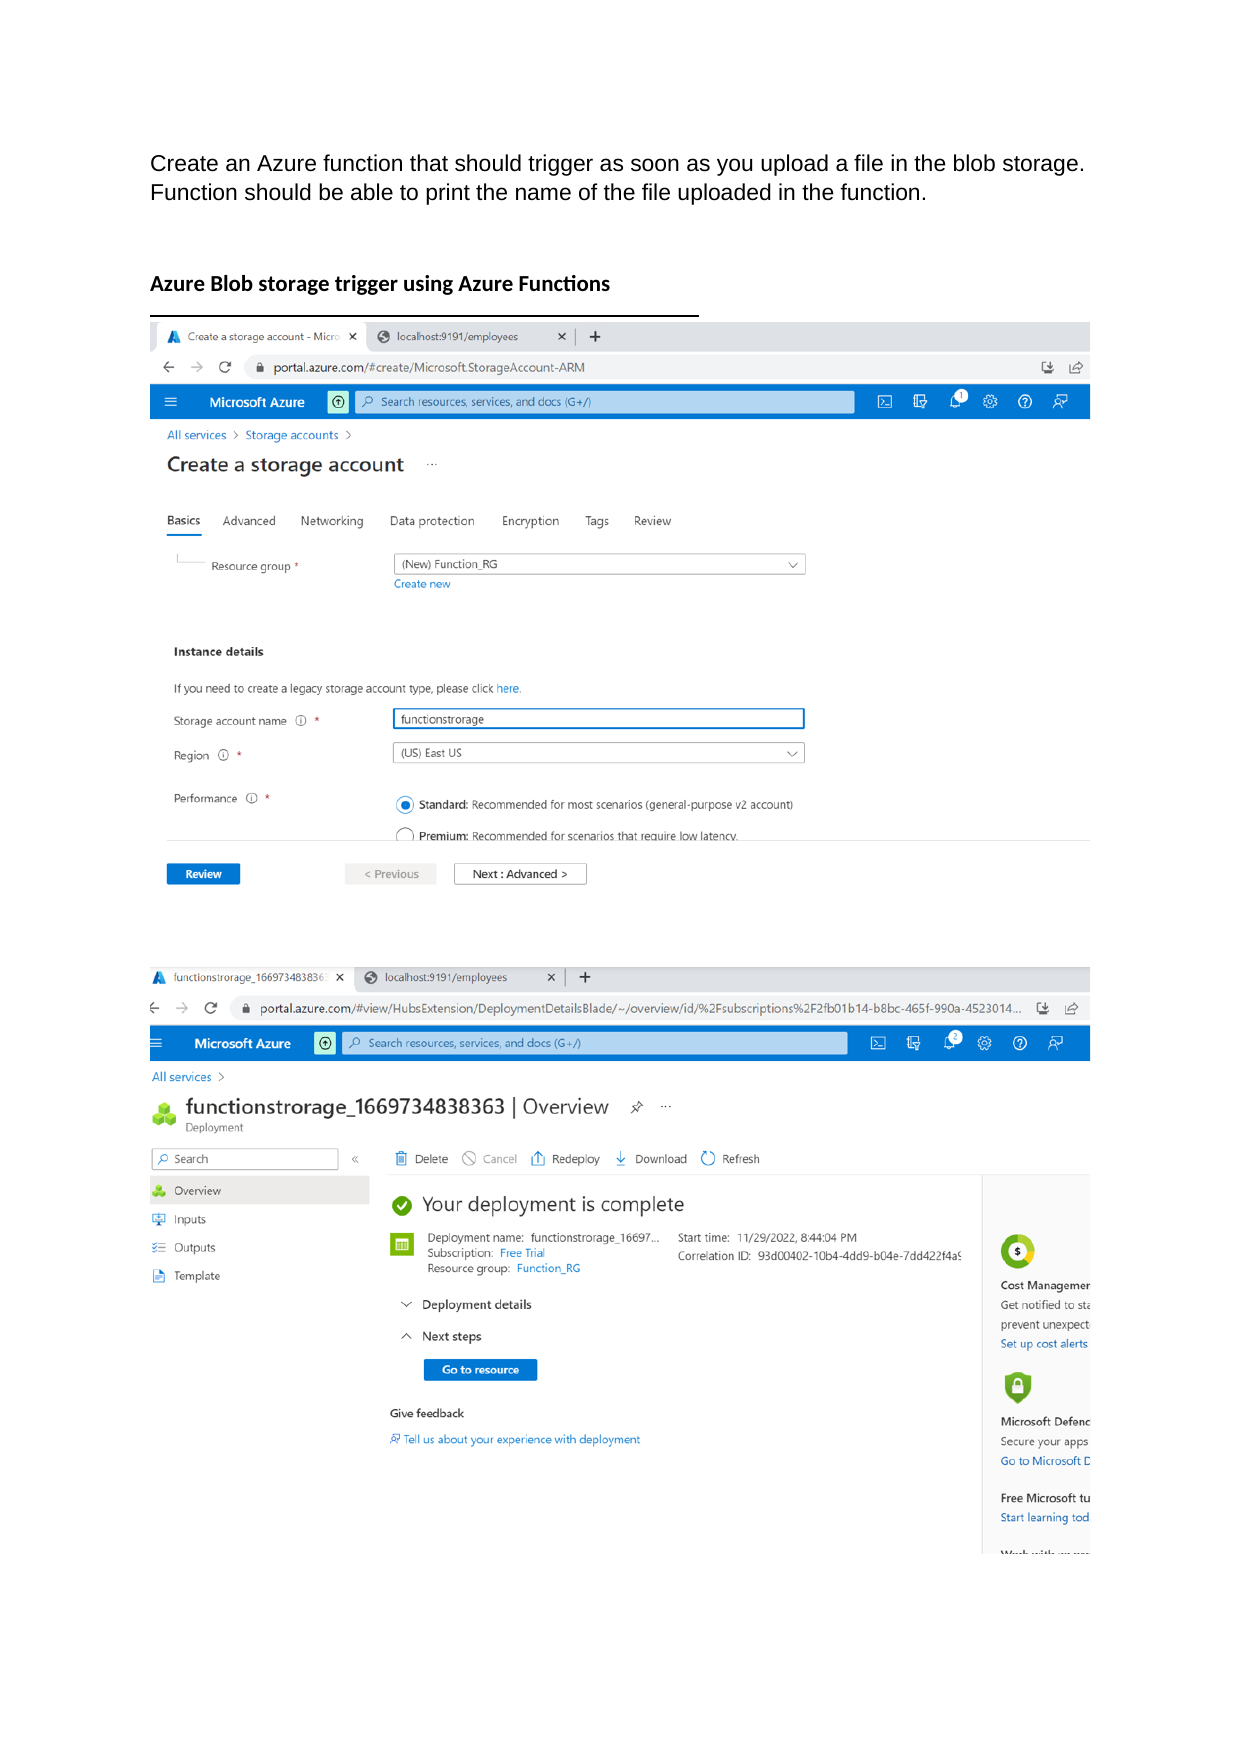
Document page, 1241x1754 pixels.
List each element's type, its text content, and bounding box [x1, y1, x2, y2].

picture [150, 967, 1091, 1554]
picture [150, 315, 1091, 902]
text Azure Blob storage trigger using Azure Functions [150, 269, 1090, 297]
text Create an Azure function that should trigger as soon as you upload a file in the blob storage. Function should be able to print the name of the file uploaded in the function. [150, 150, 1090, 205]
